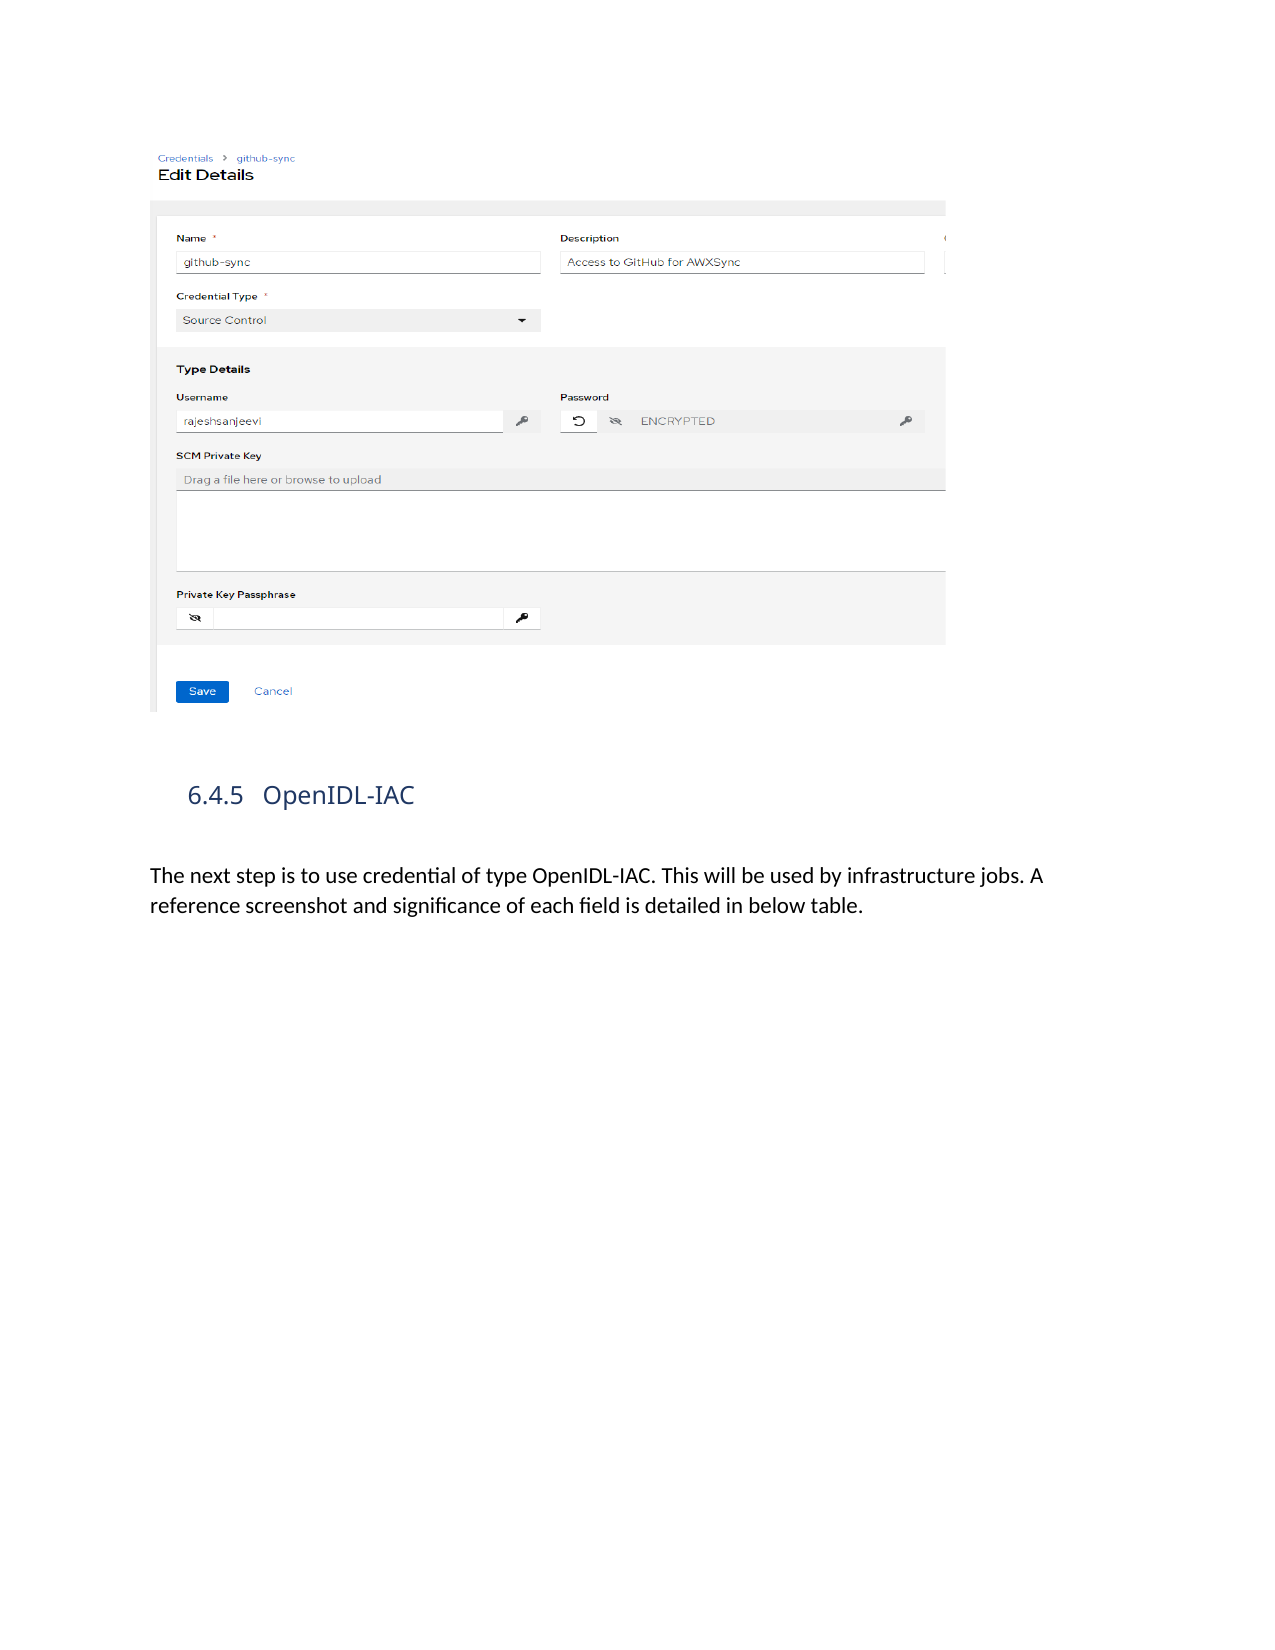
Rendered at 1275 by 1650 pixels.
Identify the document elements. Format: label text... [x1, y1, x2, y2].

text The next step is to use credential of type OpenIDL-IAC. This will be used by infrastructure jobs. A reference screenshot and significance of each field is detailed in below table. [150, 861, 1125, 920]
picture [150, 150, 946, 712]
subtitle OpenIDL-IAC [187, 778, 1125, 812]
